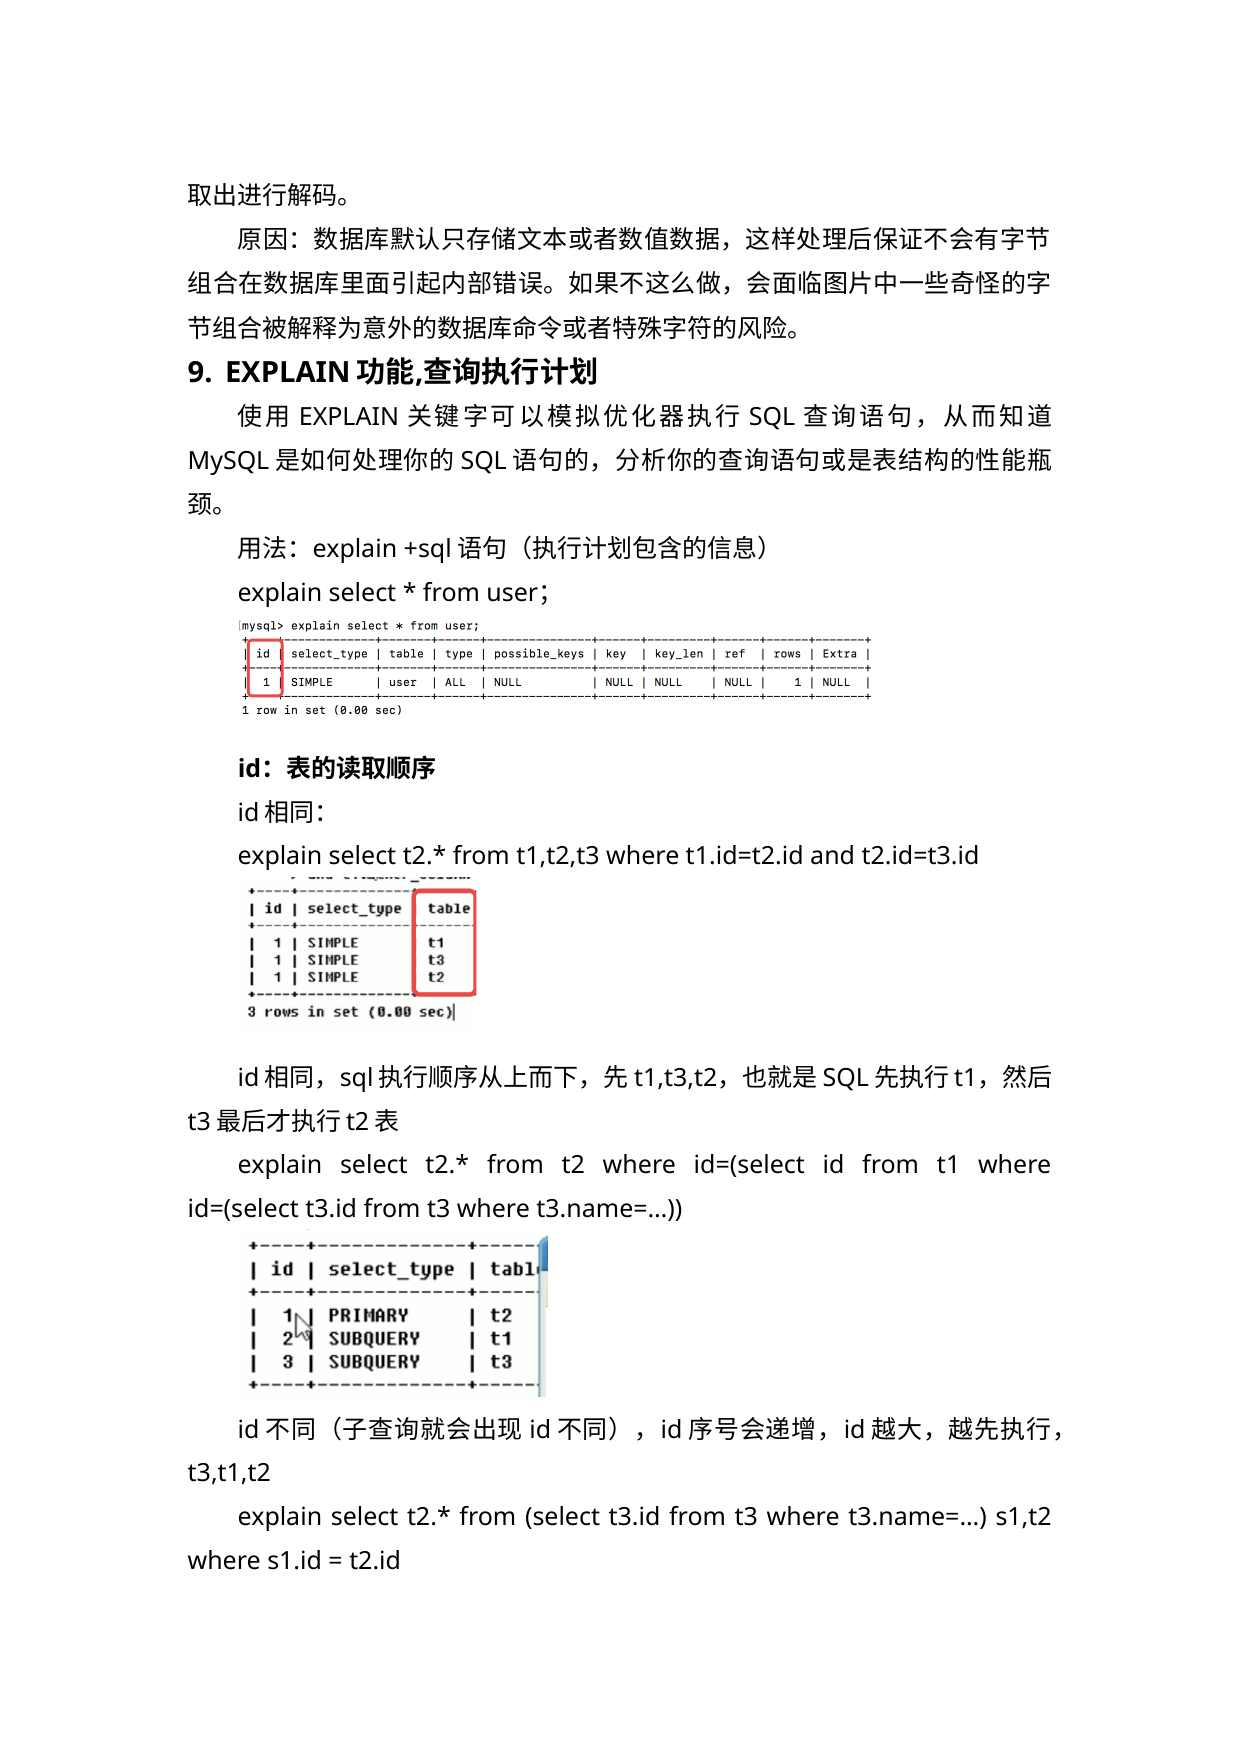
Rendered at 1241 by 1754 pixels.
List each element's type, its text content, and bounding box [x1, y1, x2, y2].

list id相同，sql执行顺序从上而下，先t1,t3,t2，也就是SQL先执行t1，然后t3最后才执行t2表 [187, 1053, 1053, 1141]
list 使用EXPLAIN关键字可以模拟优化器执行SQL查询语句，从而知道MySQL是如何处理你的SQL语句的，分析你的查询语句或是表结构的性能瓶颈。 [187, 392, 1053, 524]
picture [237, 1229, 548, 1397]
list id不同（子查询就会出现id不同），id序号会递增，id越大，越先执行，t3,t1,t2 [187, 1406, 1053, 1494]
list explain select * from user； [187, 568, 1053, 613]
picture [237, 612, 889, 728]
list explain select t2.* from t1,t2,t3 where t1.id=t2.id and t2.id=t3.id [187, 833, 1053, 877]
list EXPLAIN功能,查询执行计划 [187, 348, 1053, 392]
list id相同： [187, 789, 1053, 833]
picture [237, 877, 477, 1035]
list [187, 172, 1053, 216]
list 用法：explain +sql语句（执行计划包含的信息） [187, 524, 1053, 568]
list 原因：数据库默认只存储文本或者数值数据，这样处理后保证不会有字节组合在数据库里面引起内部错误。如果不这么做，会面临图片中一些奇怪的字节组合被解释为意外的数据库命令或者特殊字符的风险。 [187, 216, 1053, 348]
list explain select t2.* from (select t3.id from t3 where t3.name=…) s1,t2 where s1.id = t2.id [187, 1494, 1053, 1582]
list id：表的读取顺序 [187, 745, 1053, 789]
list explain select t2.* from t2 where id=(select id from t1 where id=(select t3.id from t3 where t3.name=…)) [187, 1141, 1053, 1229]
